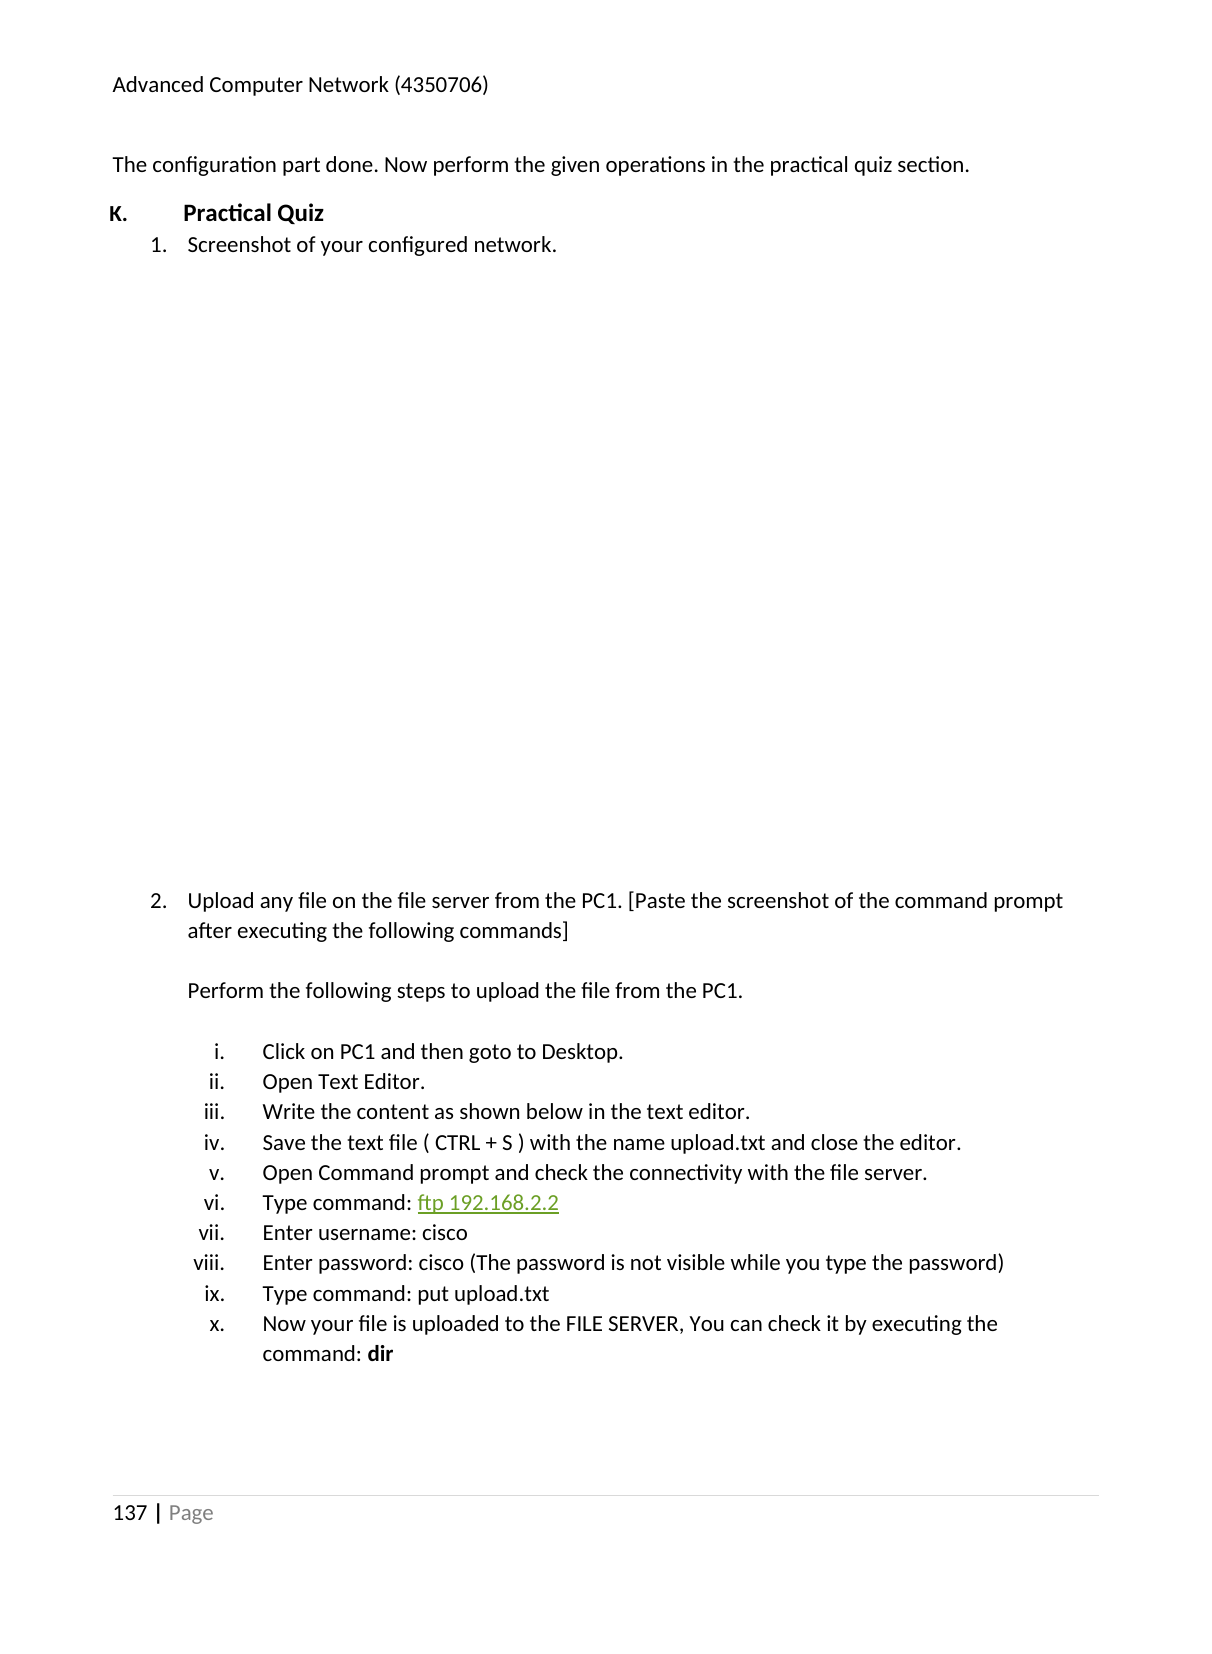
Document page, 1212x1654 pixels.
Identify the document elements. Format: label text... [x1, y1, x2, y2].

list Write the content as shown below in the text editor. [225, 1097, 1099, 1126]
list Click on PC1 and then goto to Desktop. [225, 1037, 1099, 1065]
list Type command: ftp 192.168.2.2 [225, 1188, 1099, 1216]
text The configuration part done. Now perform the given operations in the practical quiz section. [112, 150, 1099, 178]
list Save the text file ( CTRL + S ) with the name upload.txt and close the editor. [225, 1128, 1099, 1156]
list Open Command prompt and check the connectivity with the file server. [225, 1158, 1099, 1186]
list Perform the following steps to upload the file from the PC1. [187, 977, 1099, 1005]
list Screenshot of your configured network. [150, 230, 1099, 258]
list Practical Quiz [109, 197, 1099, 227]
list Open Text Editor. [225, 1067, 1099, 1095]
list Enter password: cisco (The password is not visible while you type the password) [225, 1248, 1099, 1277]
list Upload any file on the file server from the PC1. [Paste the screenshot of the command prompt after executing the following commands] [150, 886, 1099, 944]
list Now your file is uploaded to the FILE SERVER, You can check it by executing the command: dir [225, 1309, 1099, 1367]
list Type command: put upload.txt [225, 1279, 1099, 1307]
list Enter username: cisco [225, 1218, 1099, 1246]
